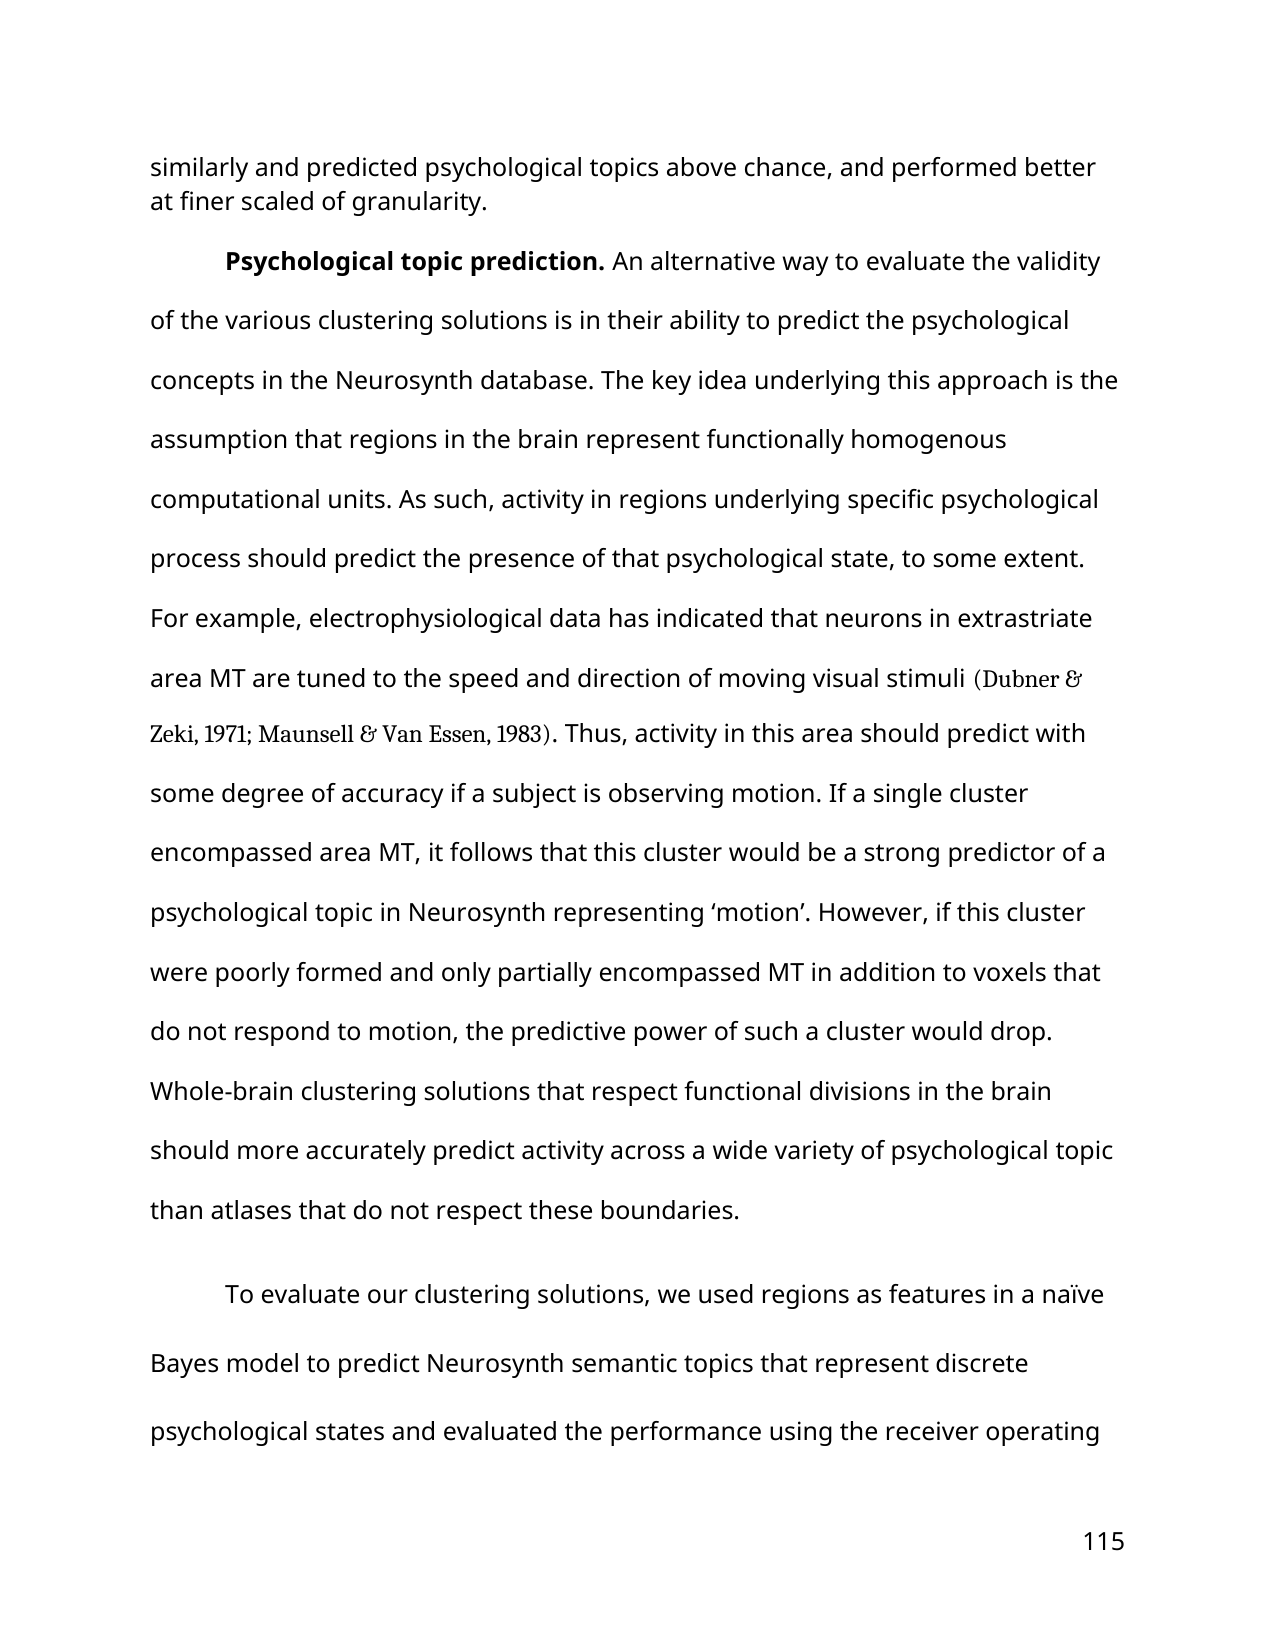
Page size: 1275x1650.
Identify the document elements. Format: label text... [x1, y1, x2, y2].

text Psychological topic prediction. An alternative way to evaluate the validity of the various clustering solutions is in their ability to predict the psychological concepts in the Neurosynth database. The key idea underlying this approach is the assumption that regions in the brain represent functionally homogenous computational units. As such, activity in regions underlying specific psychological process should predict the presence of that psychological state, to some extent. For example, electrophysiological data has indicated that neurons in extrastriate area MT are tuned to the speed and direction of moving visual stimuli (Dubner & Zeki, 1971; Maunsell & Van Essen, 1983). Thus, activity in this area should predict with some degree of accuracy if a subject is observing motion. If a single cluster encompassed area MT, it follows that this cluster would be a strong predictor of a psychological topic in Neurosynth representing ‘motion’. However, if this cluster were poorly formed and only partially encompassed MT in addition to voxels that do not respond to motion, the predictive power of such a cluster would drop. Whole-brain clustering solutions that respect functional divisions in the brain should more accurately predict activity across a wide variety of psychological topic than atlases that do not respect these boundaries. [150, 243, 1125, 1227]
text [150, 150, 1125, 218]
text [150, 1277, 1125, 1447]
